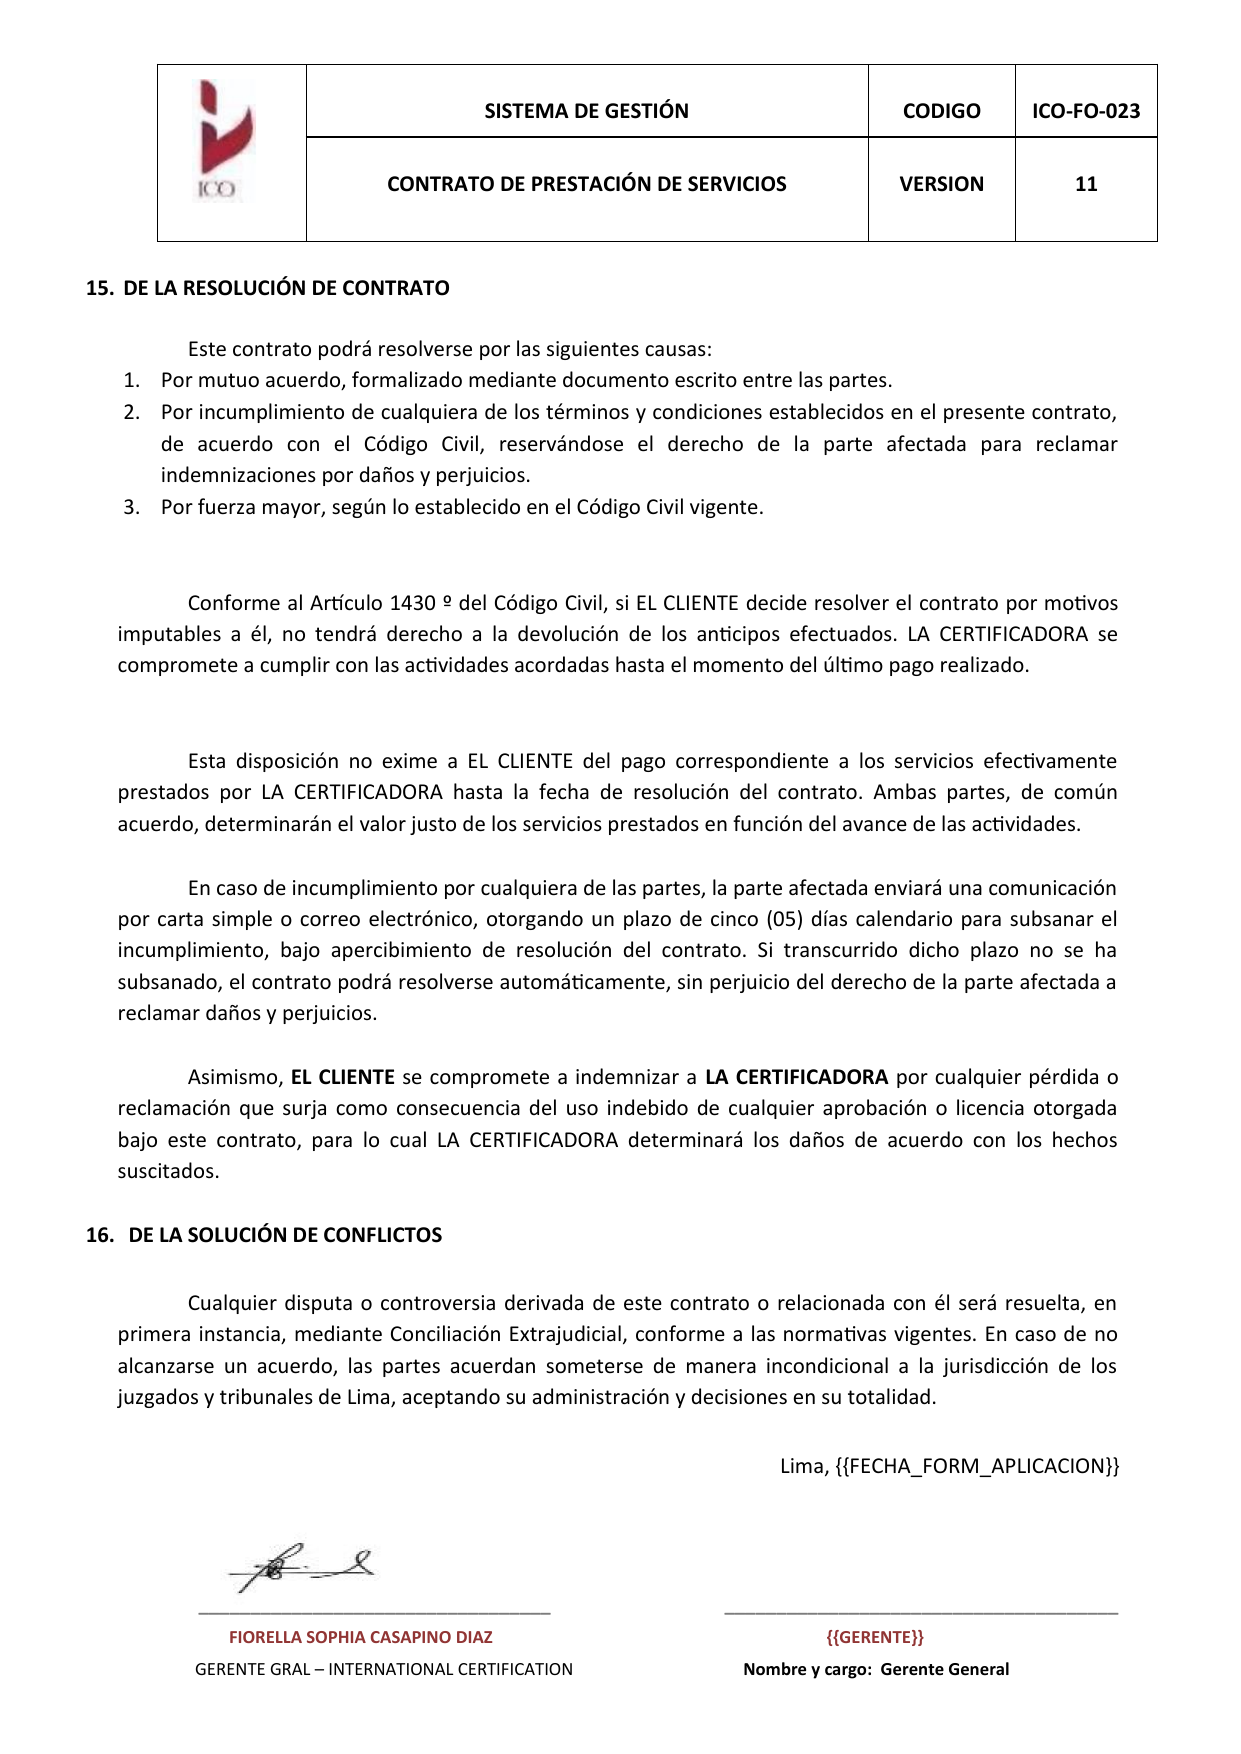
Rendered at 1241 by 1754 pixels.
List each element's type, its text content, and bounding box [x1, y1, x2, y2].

list DE LA SOLUCIÓN DE CONFLICTOS [86, 1221, 1120, 1249]
text Lima, {{FECHA_FORM_APLICACION}} [87, 1451, 1120, 1479]
text __________________________________ ______________________________________ [86, 1592, 1120, 1617]
picture [213, 1515, 410, 1611]
text Asimismo, EL CLIENTE se compromete a indemnizar a LA CERTIFICADORA por cualquier pérdida o reclamación que surja como consecuencia del uso indebido de cualquier aprobación o licencia otorgada bajo este contrato, para lo cual LA CERTIFICADORA determinará los daños de acuerdo con los hechos suscitados. [117, 1062, 1120, 1184]
text Esta disposición no exime a EL CLIENTE del pago correspondiente a los servicios efectivamente prestados por LA CERTIFICADORA hasta la fecha de resolución del contrato. Ambas partes, de común acuerdo, determinarán el valor justo de los servicios prestados en función del avance de las actividades. [117, 746, 1120, 837]
text Este contrato podrá resolverse por las siguientes causas: [117, 334, 1120, 362]
text GERENTE GRAL – INTERNATIONAL CERTIFICATION Nombre y cargo: Gerente General [165, 1657, 1120, 1680]
list Por incumplimiento de cualquiera de los términos y condiciones establecidos en el presente contrato, de acuerdo con el Código Civil, reservándose el derecho de la parte afectada para reclamar indemnizaciones por daños y perjuicios. [123, 398, 1120, 488]
list DE LA RESOLUCIÓN DE CONTRATO [86, 274, 1120, 302]
text En caso de incumplimiento por cualquiera de las partes, la parte afectada enviará una comunicación por carta simple o correo electrónico, otorgando un plazo de cinco (05) días calendario para subsanar el incumplimiento, bajo apercibimiento de resolución del contrato. Si transcurrido dicho plazo no se ha subsanado, el contrato podrá resolverse automáticamente, sin perjuicio del derecho de la parte afectada a reclamar daños y perjuicios. [117, 873, 1120, 1027]
list Por fuerza mayor, según lo establecido en el Código Civil vigente. [123, 492, 1120, 520]
picture [191, 79, 257, 203]
list Por mutuo acuerdo, formalizado mediante documento escrito entre las partes. [123, 366, 1120, 394]
text FIORELLA SOPHIA CASAPINO DIAZ {{GERENTE}} [165, 1625, 1120, 1648]
text Cualquier disputa o controversia derivada de este contrato o relacionada con él será resuelta, en primera instancia, mediante Conciliación Extrajudicial, conforme a las normativas vigentes. En caso de no alcanzarse un acuerdo, las partes acuerdan someterse de manera incondicional a la jurisdicción de los juzgados y tribunales de Lima, aceptando su administración y decisiones en su totalidad. [117, 1289, 1120, 1411]
text Conforme al Artículo 1430 º del Código Civil, si EL CLIENTE decide resolver el contrato por motivos imputables a él, no tendrá derecho a la devolución de los anticipos efectuados. LA CERTIFICADORA se compromete a cumplir con las actividades acordadas hasta el momento del último pago realizado. [117, 588, 1120, 679]
